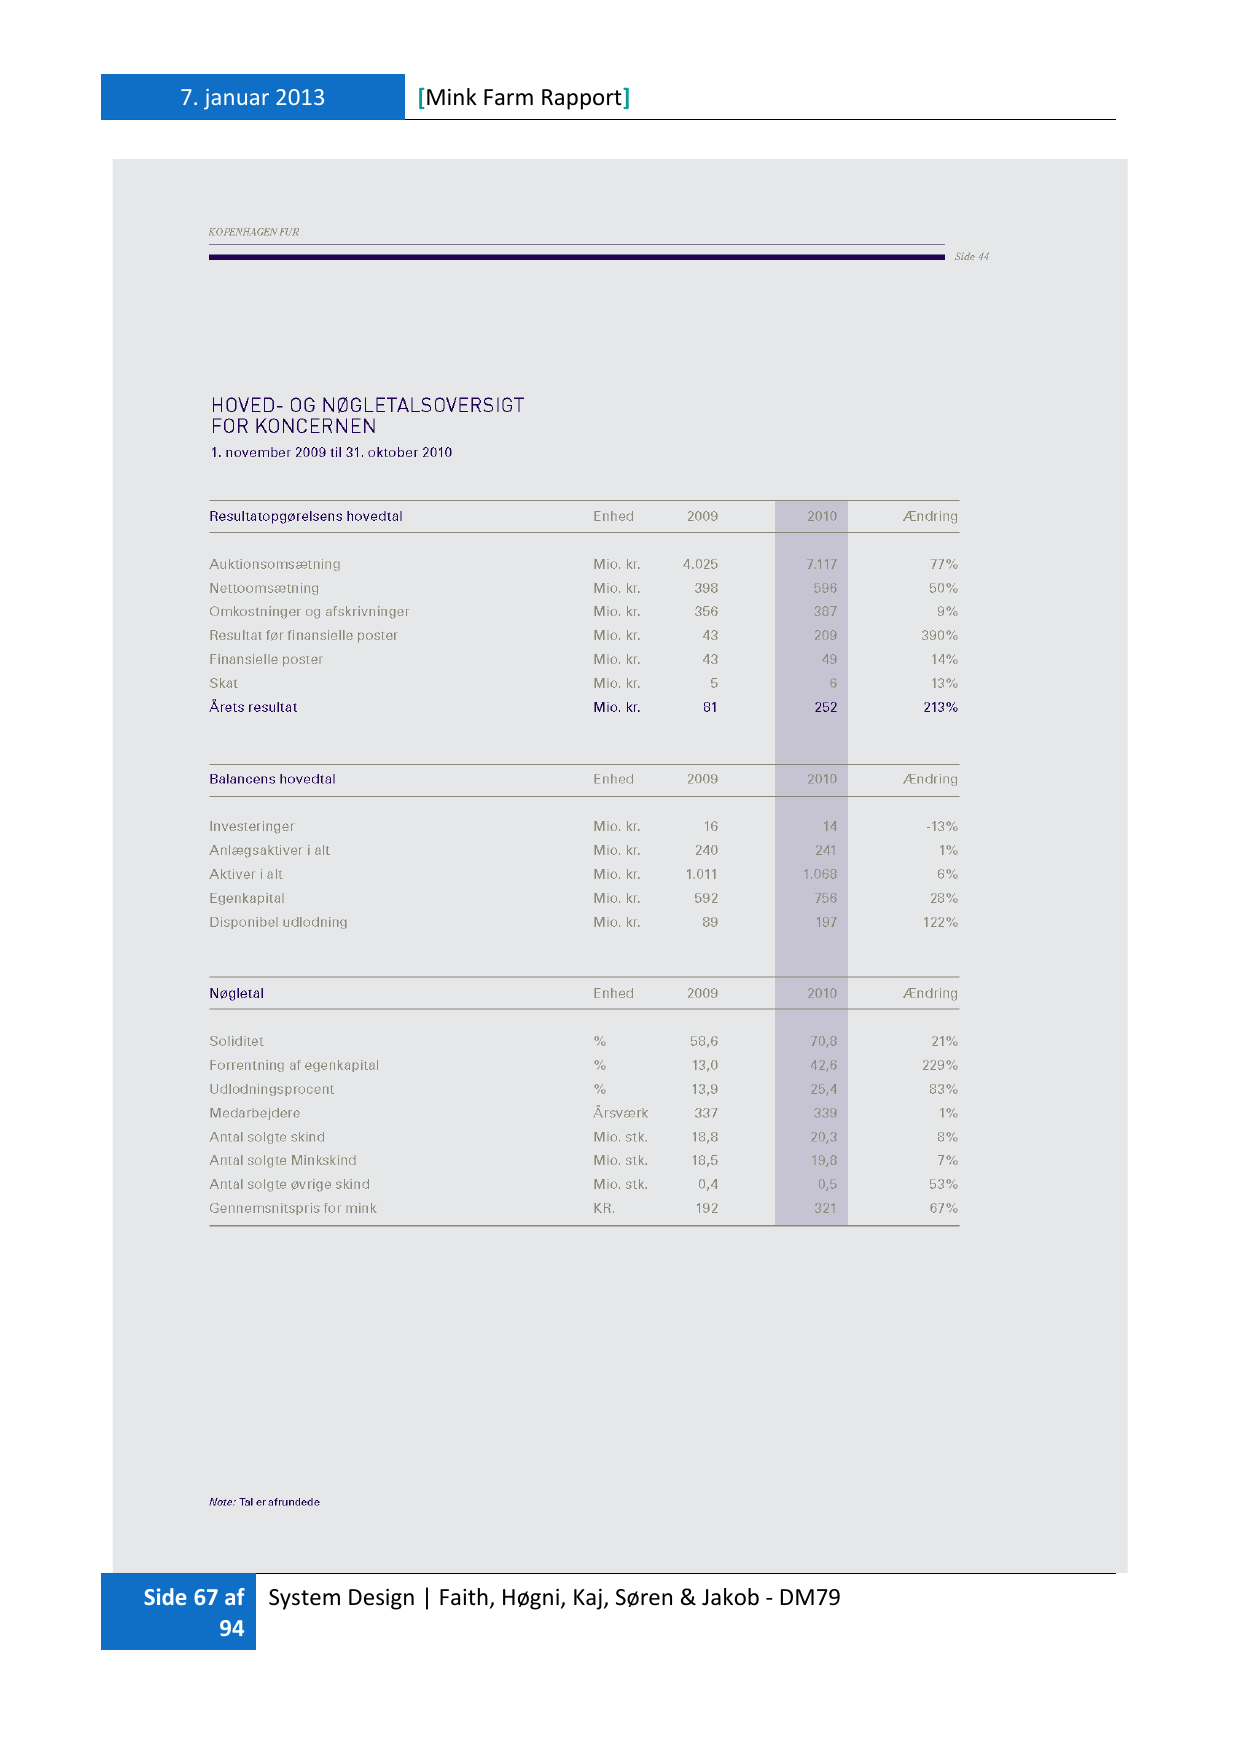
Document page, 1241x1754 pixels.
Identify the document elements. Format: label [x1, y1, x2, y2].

table_header [101, 151, 1139, 1573]
picture [112, 159, 1128, 1573]
